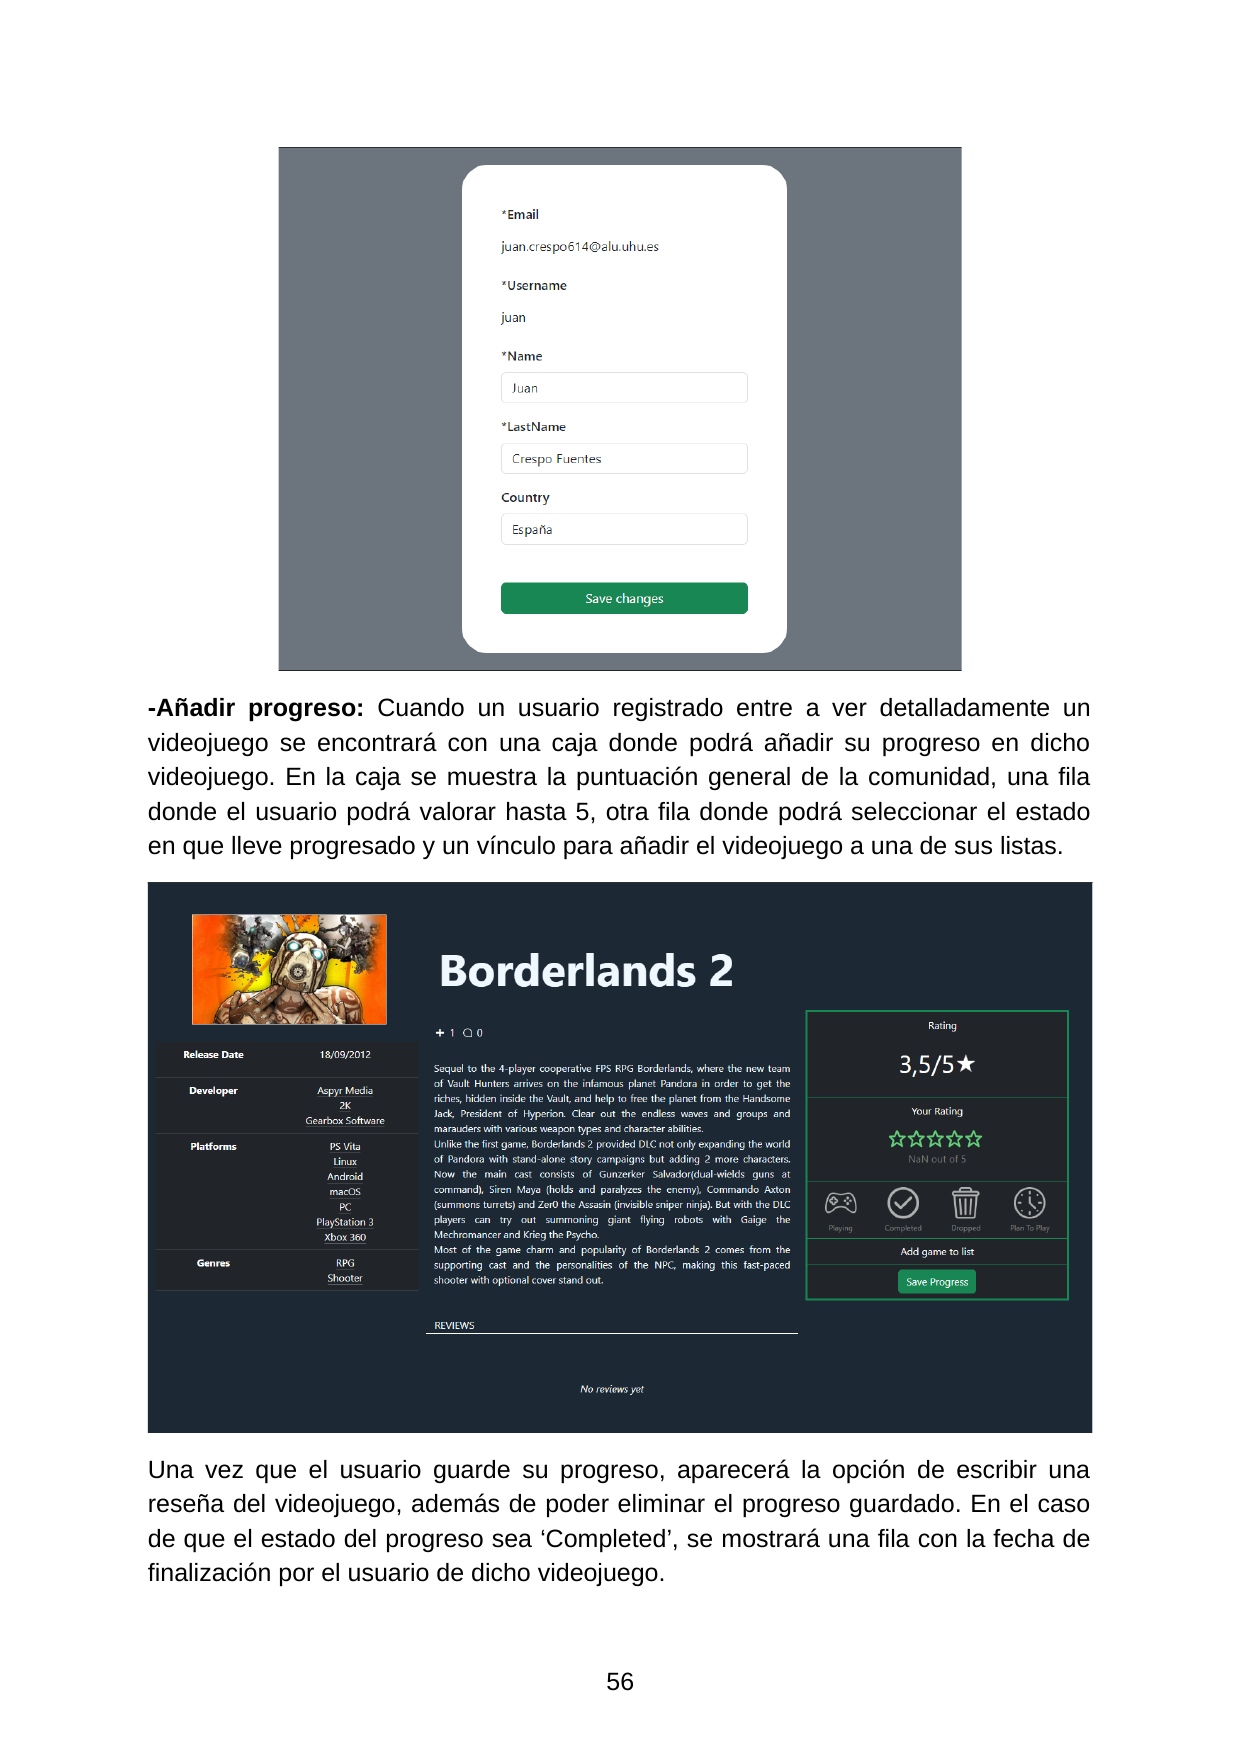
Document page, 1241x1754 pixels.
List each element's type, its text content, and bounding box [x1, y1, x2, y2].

text -Añadir progreso: Cuando un usuario registrado entre a ver detalladamente un videojuego se encontrará con una caja donde podrá añadir su progreso en dicho videojuego. En la caja se muestra la puntuación general de la comunidad, una fila donde el usuario podrá valorar hasta 5, otra fila donde podrá seleccionar el estado en que lleve progresado y un vínculo para añadir el videojuego a una de sus listas. [148, 693, 1092, 860]
text Una vez que el usuario guarde su progreso, aparecerá la opción de escribir una reseña del videojuego, además de poder eliminar el progreso guardado. En el caso de que el estado del progreso sea ‘Completed’, se mostrará una fila con la fecha de finalización por el usuario de dicho videojuego. [148, 1455, 1092, 1587]
picture [278, 147, 962, 671]
picture [147, 882, 1093, 1433]
